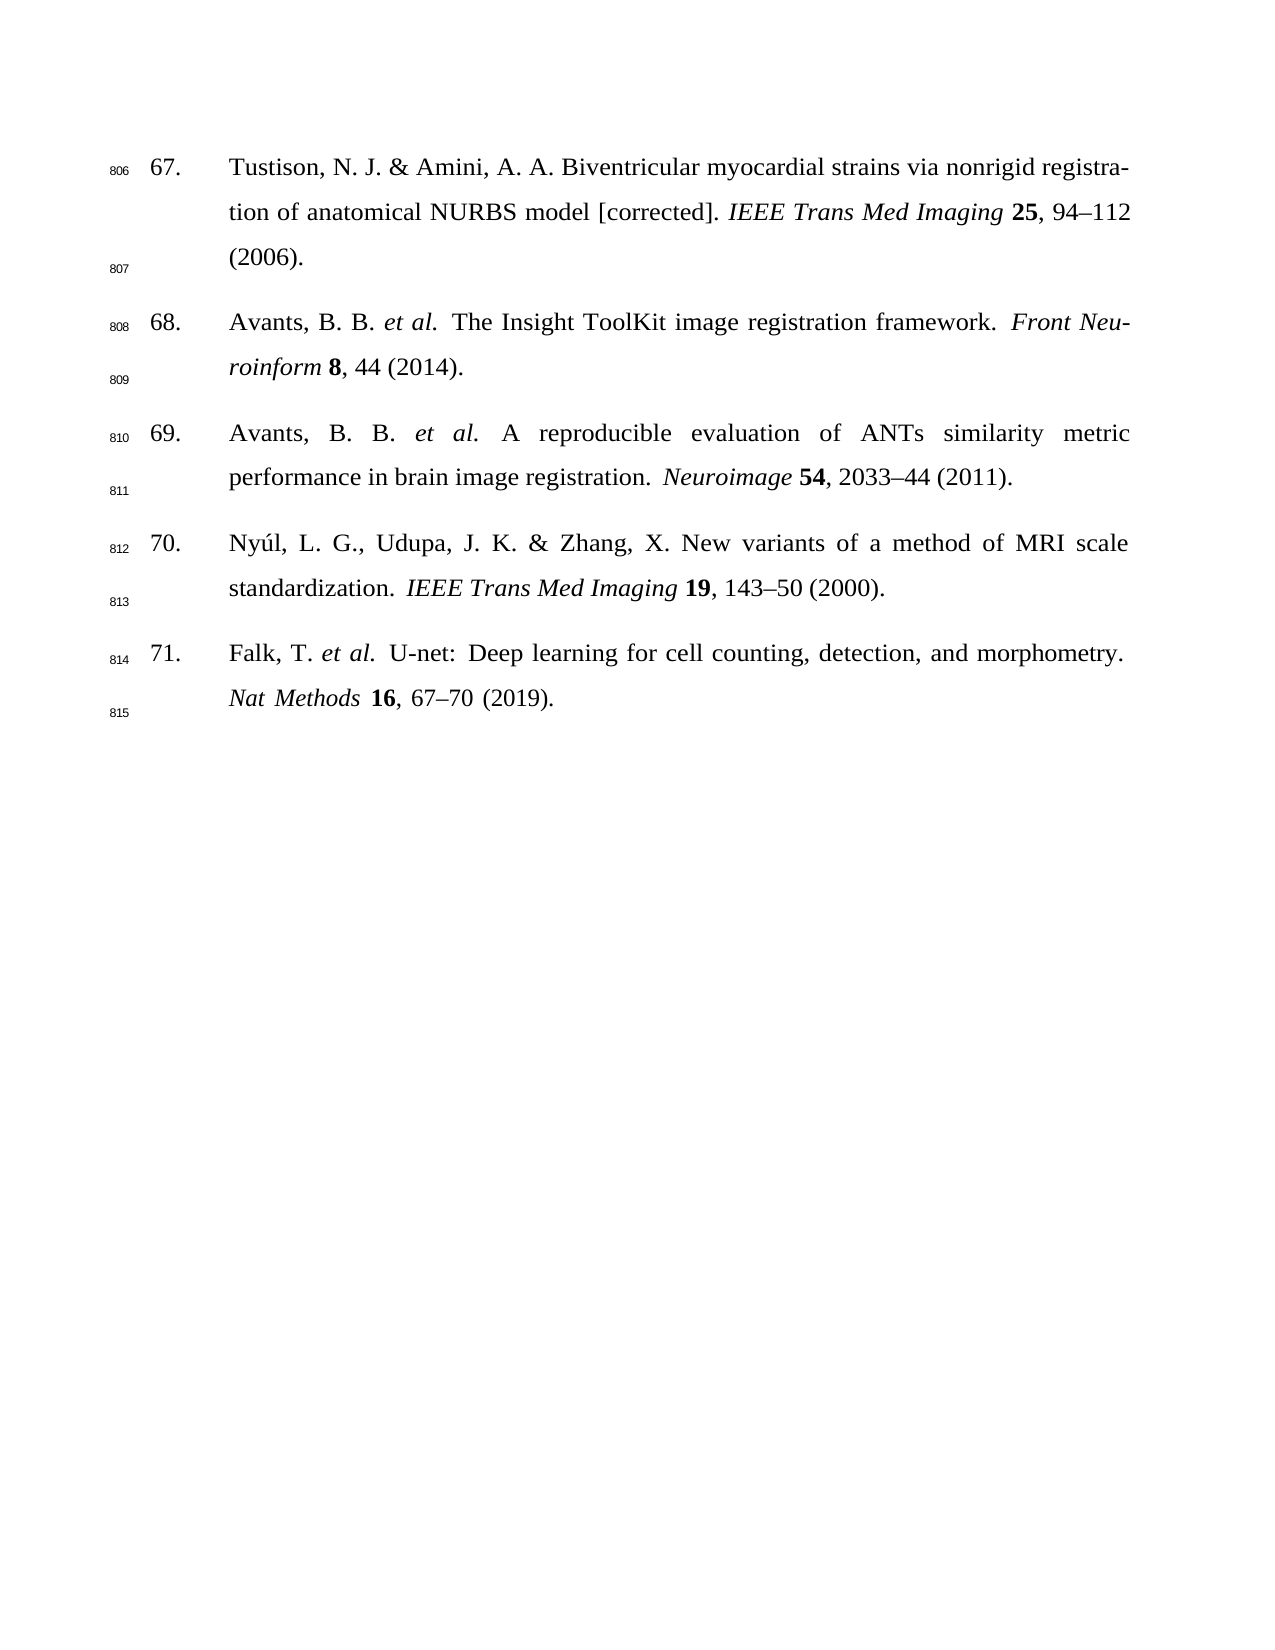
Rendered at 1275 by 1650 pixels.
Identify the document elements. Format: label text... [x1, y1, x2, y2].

text 814 [109, 653, 133, 667]
text 806 [109, 163, 133, 178]
text 809 [109, 373, 133, 387]
text 810 [109, 430, 133, 445]
text Nat Methods 16, 67–70 (2019). [228, 683, 1275, 712]
list Avants, B. B. et al. The Insight ToolKit image registration framework. Front Neu- roinform 8, 44 (2014). [150, 307, 1131, 381]
list Falk, T. et al. U-net: Deep learning for cell counting, detection, and morphometry. [150, 638, 1275, 667]
text 815 [109, 706, 133, 720]
list Tustison, N. J. & Amini, A. A. Biventricular myocardial strains via nonrigid registra- tion of anatomical NURBS model [corrected]. IEEE Trans Med Imaging 25, 94–112 (2006). [150, 152, 1131, 270]
text 811 [109, 484, 133, 498]
text 808 [109, 319, 133, 334]
list Nyúl, L. G., Udupa, J. K. & Zhang, X. New variants of a method of MRI scale standardization. IEEE Trans Med Imaging 19, 143–50 (2000). [150, 528, 1131, 601]
text 812 [109, 541, 133, 556]
text 807 [109, 262, 133, 276]
text 813 [109, 595, 133, 609]
list Avants, B. B. et al. A reproducible evaluation of ANTs similarity metric performance in brain image registration. Neuroimage 54, 2033–44 (2011). [150, 418, 1131, 491]
